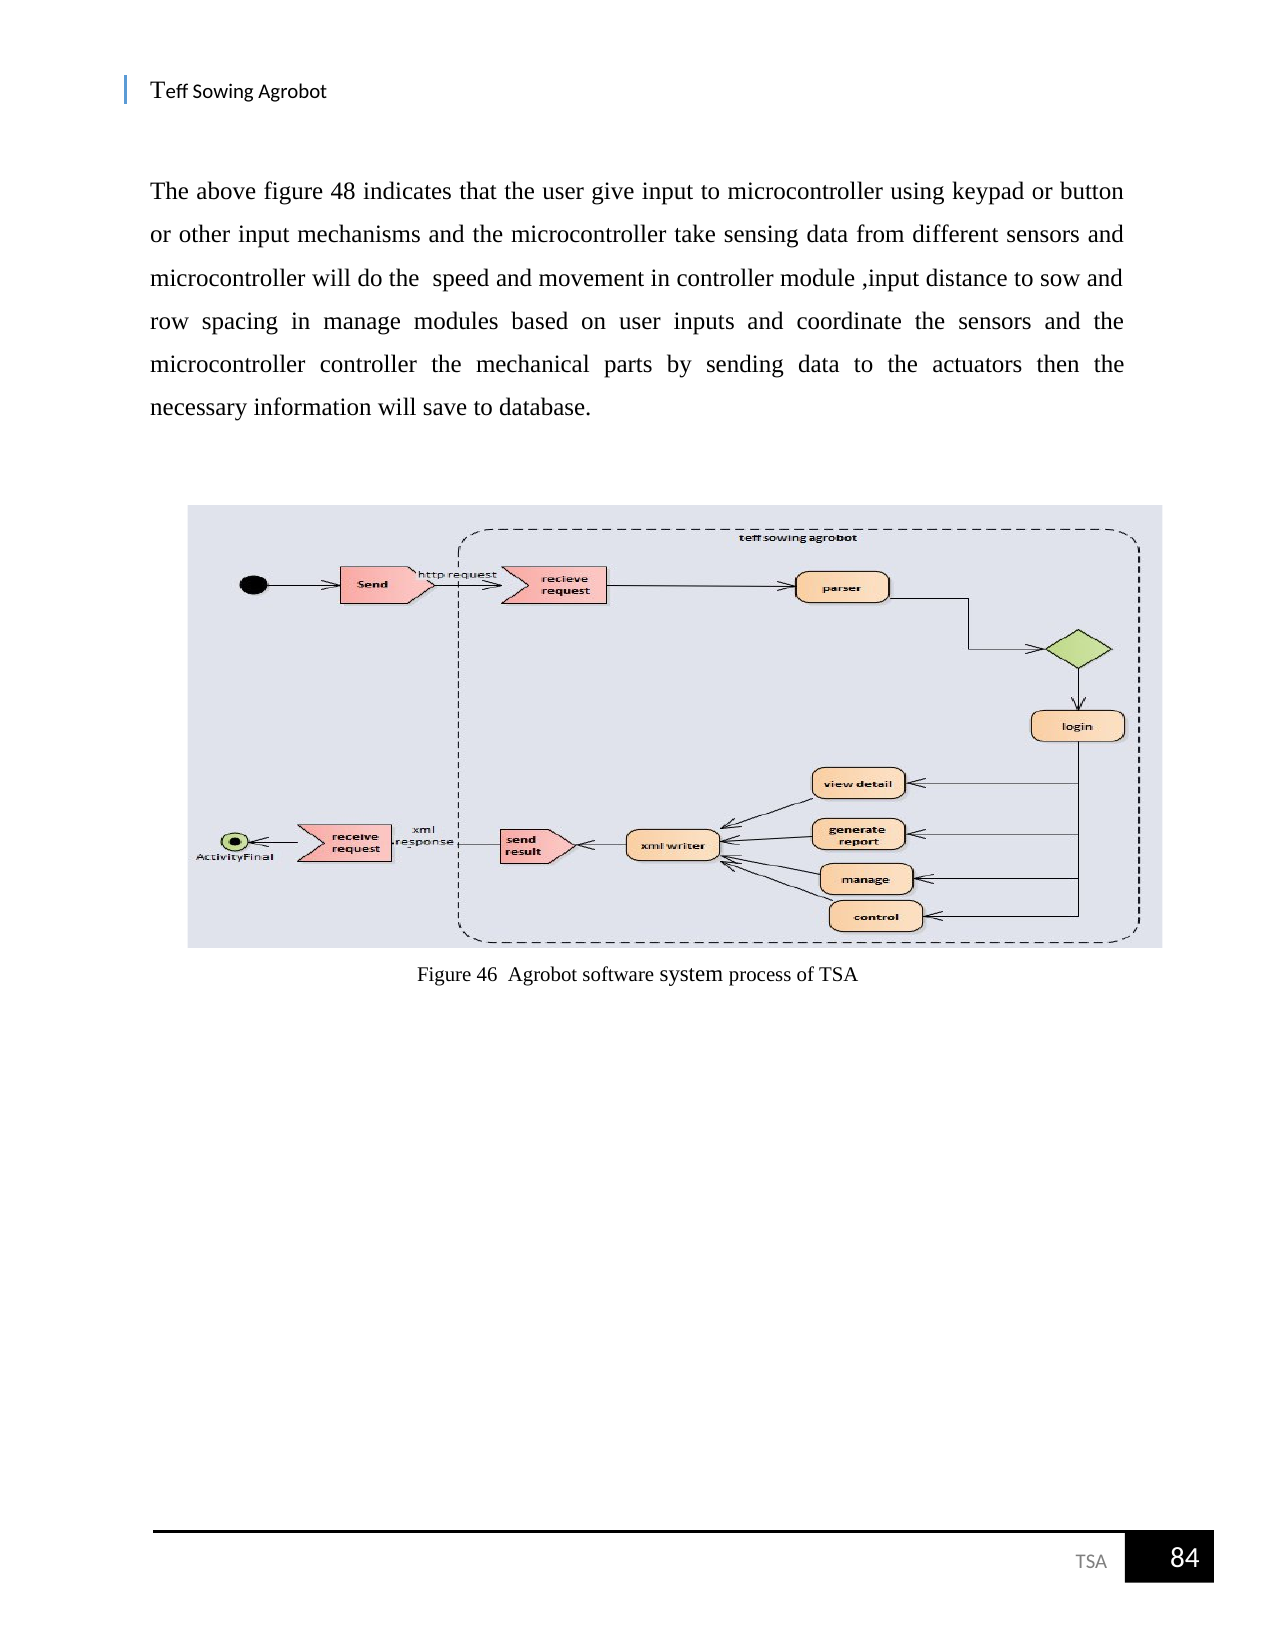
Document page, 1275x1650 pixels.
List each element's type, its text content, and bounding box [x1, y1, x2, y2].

text The above figure 48 indicates that the user give input to microcontroller using keypad or button or other input mechanisms and the microcontroller take sensing data from different sensors and microcontroller will do the speed and movement in controller module ,input distance to sow and row spacing in manage modules based on user inputs and coordinate the sensors and the microcontroller controller the mechanical parts by sending data to the actuators then the necessary information will save to database. [150, 176, 1125, 421]
text Figure 46 Agrobot software system process of TSA [150, 960, 1125, 986]
picture [187, 505, 1163, 948]
